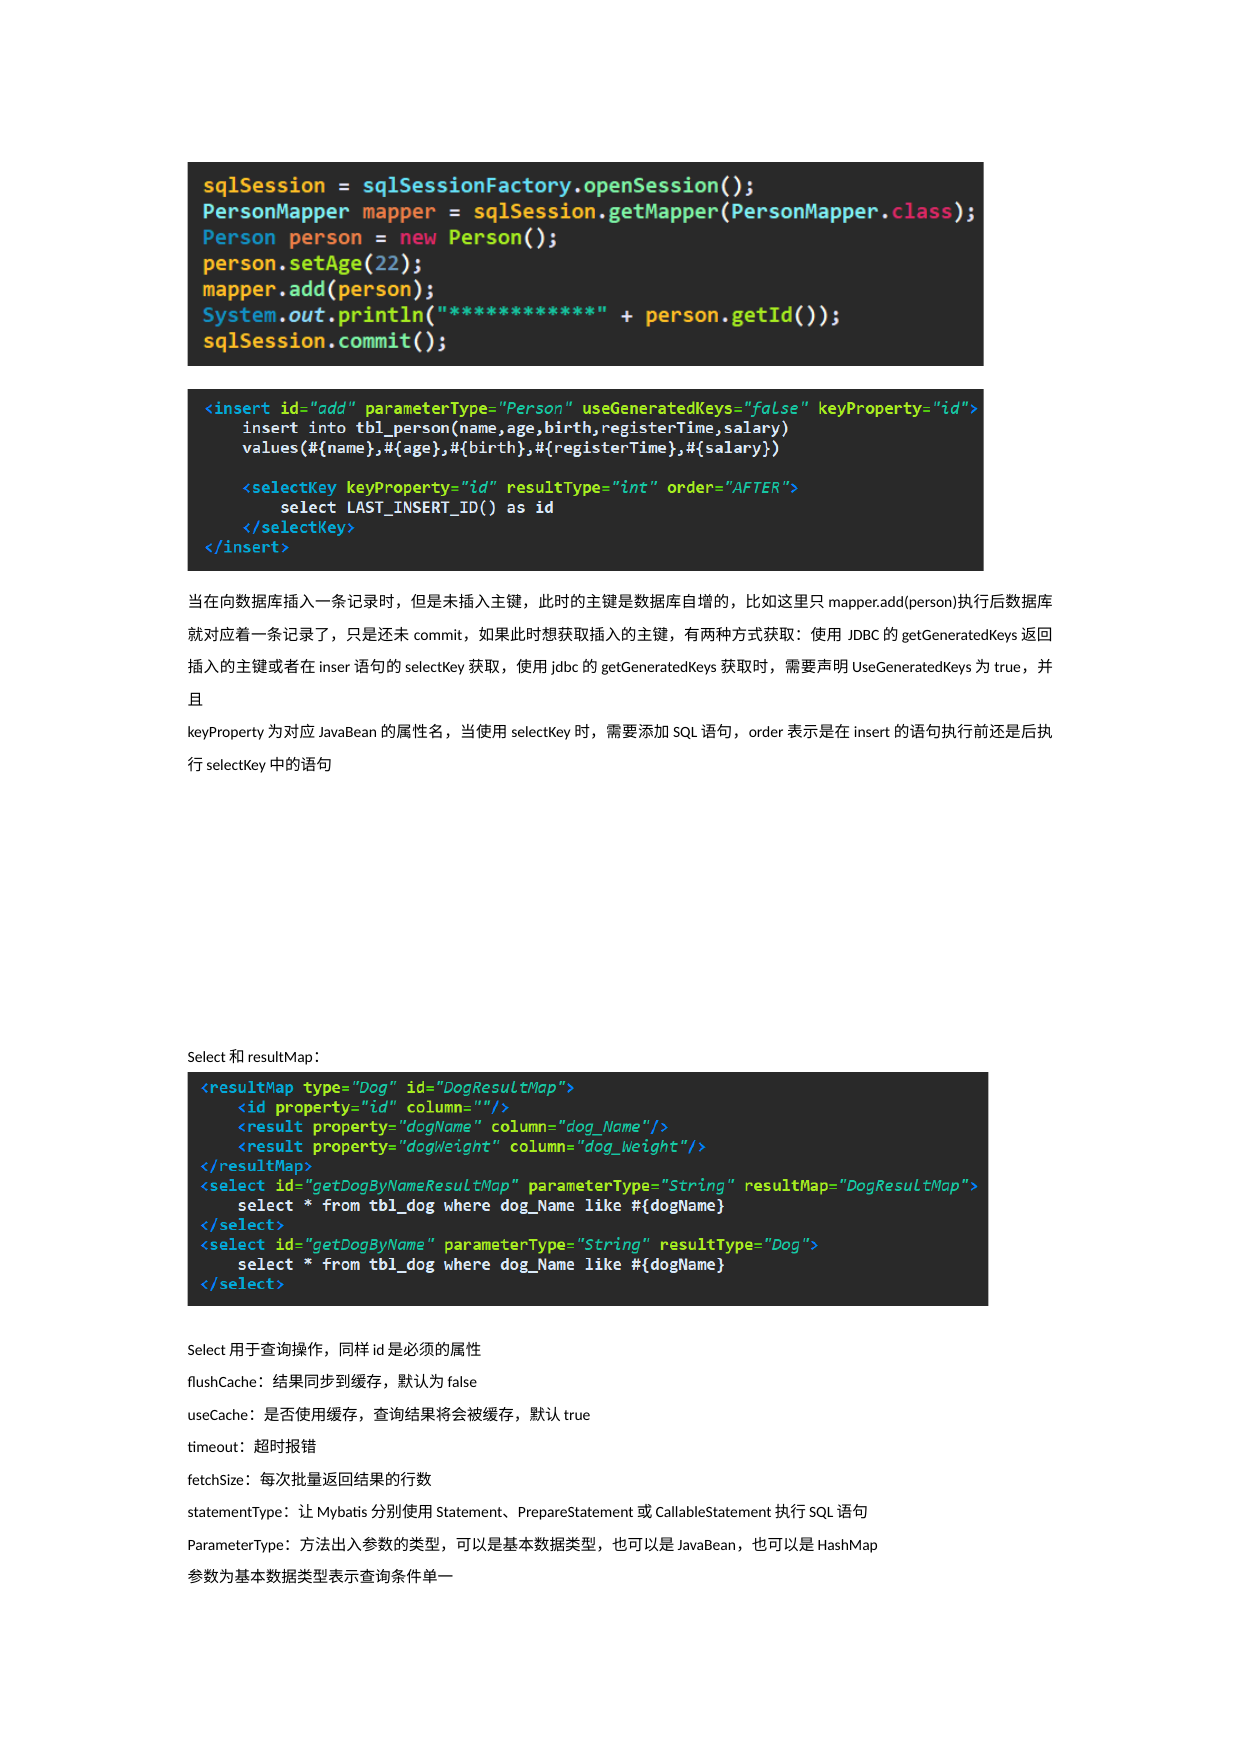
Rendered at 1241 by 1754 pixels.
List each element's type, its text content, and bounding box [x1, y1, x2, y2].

text 参数为基本数据类型表示查询条件单一 [187, 1559, 1053, 1592]
text flushCache：结果同步到缓存，默认为false [187, 1364, 1053, 1397]
text timeout：超时报错 [187, 1429, 1053, 1462]
picture [187, 389, 984, 571]
text fetchSize：每次批量返回结果的行数 [187, 1462, 1053, 1494]
text keyProperty为对应JavaBean的属性名，当使用selectKey时，需要添加SQL语句，order表示是在insert的语句执行前还是后执行selectKey中的语句 [187, 714, 1053, 779]
picture [187, 1072, 989, 1306]
text Select用于查询操作，同样id是必须的属性 [187, 1332, 1053, 1364]
text Select和resultMap： [187, 1039, 1053, 1072]
picture [187, 162, 984, 366]
text 当在向数据库插入一条记录时，但是未插入主键，此时的主键是数据库自增的，比如这里只mapper.add(person)执行后数据库就对应着一条记录了，只是还未commit，如果此时想获取插入的主键，有两种方式获取：使用JDBC的getGeneratedKeys返回插入的主键或者在inser语句的selectKey获取，使用jdbc的getGeneratedKeys获取时，需要声明UseGeneratedKeys为true，并且 [187, 584, 1053, 714]
text statementType：让Mybatis分别使用Statement、PrepareStatement或CallableStatement执行SQL语句 [187, 1494, 1053, 1527]
text ParameterType：方法出入参数的类型，可以是基本数据类型，也可以是JavaBean，也可以是HashMap [187, 1527, 1053, 1559]
text useCache：是否使用缓存，查询结果将会被缓存，默认true [187, 1397, 1053, 1429]
